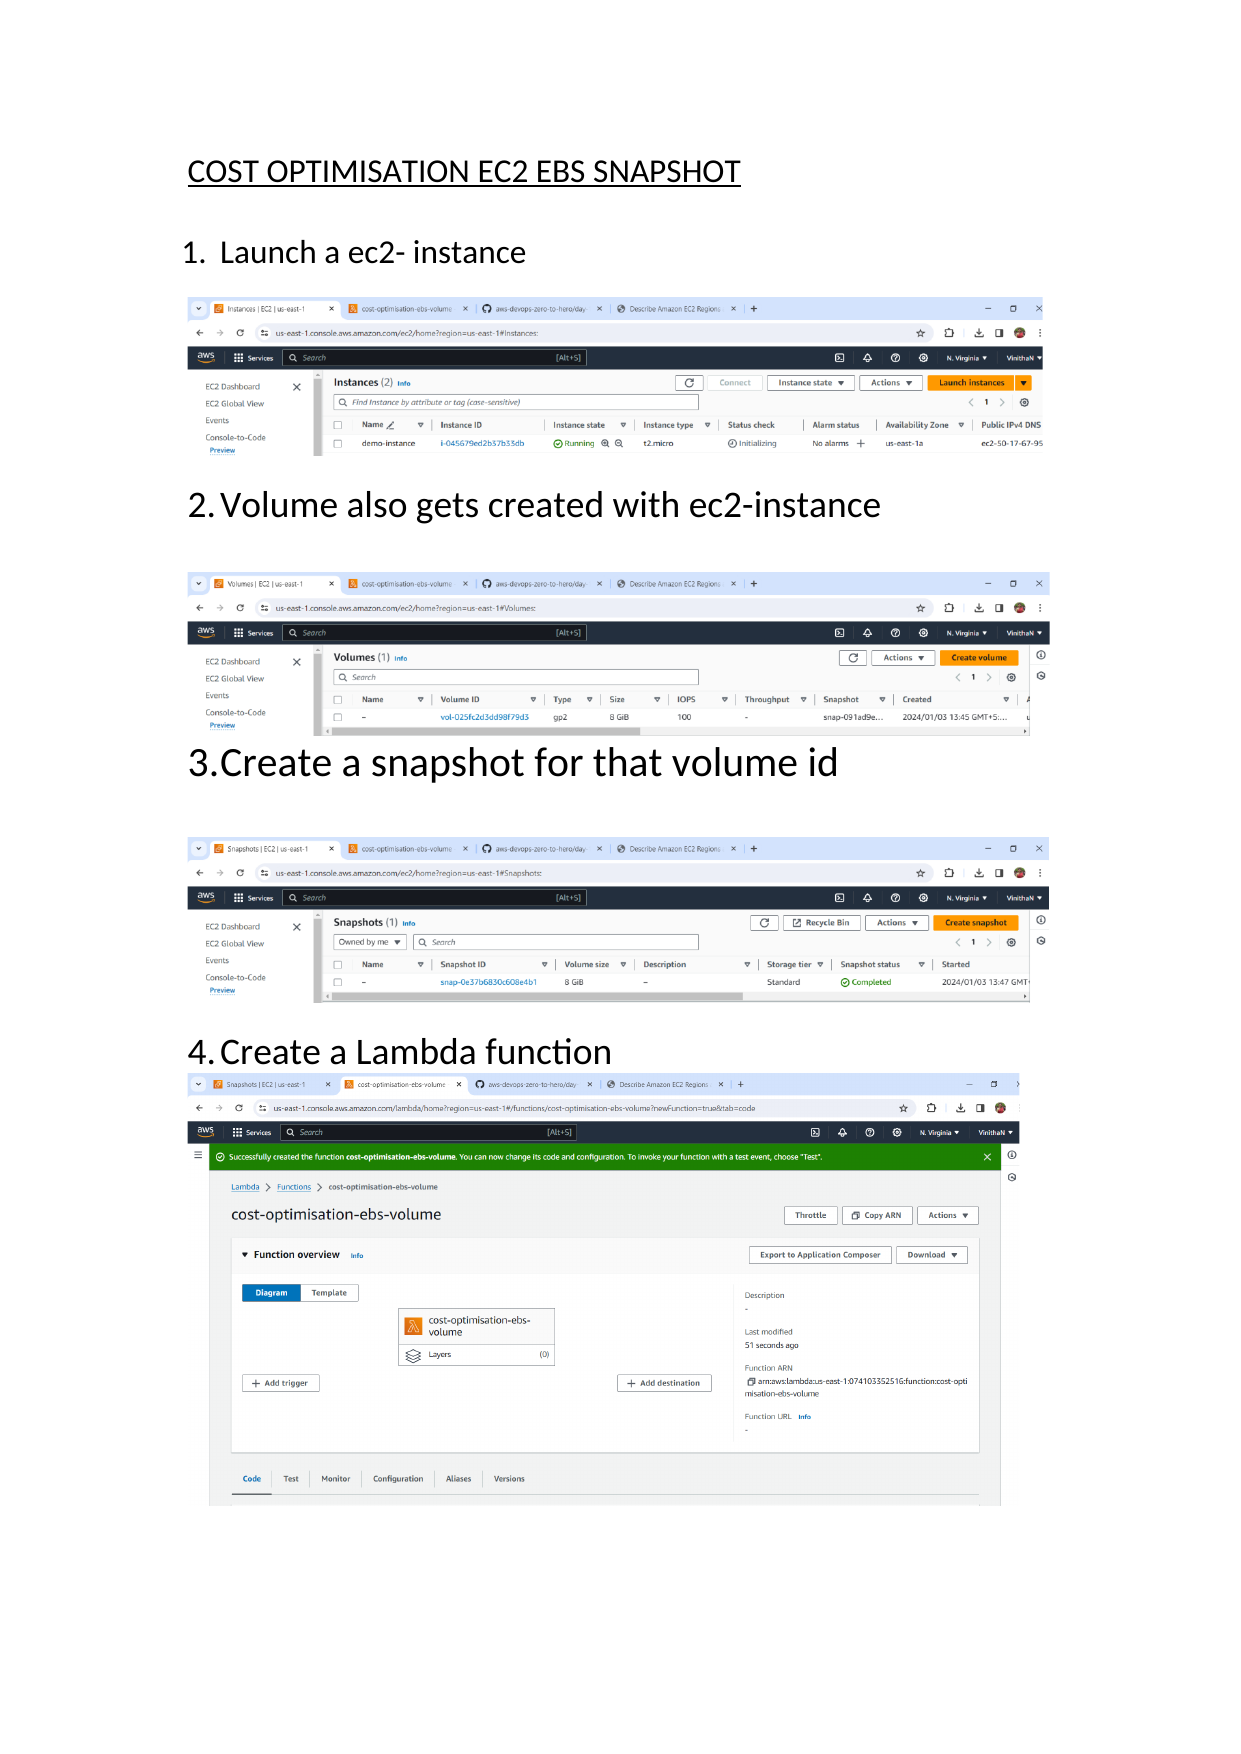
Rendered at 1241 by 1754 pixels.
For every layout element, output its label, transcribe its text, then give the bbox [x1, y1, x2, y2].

list Volume also gets created with ec2-instance [187, 481, 1053, 526]
picture [187, 837, 1049, 1003]
list COST OPTIMISATION EC2 EBS SNAPSHOT [187, 150, 1053, 191]
list Create a snapshot for that volume id [187, 736, 1053, 786]
picture [187, 1073, 1020, 1506]
list Launch a ec2- instance [181, 231, 1053, 272]
picture [187, 297, 1043, 456]
picture [187, 572, 1050, 736]
list Create a Lambda function [187, 1028, 1053, 1074]
